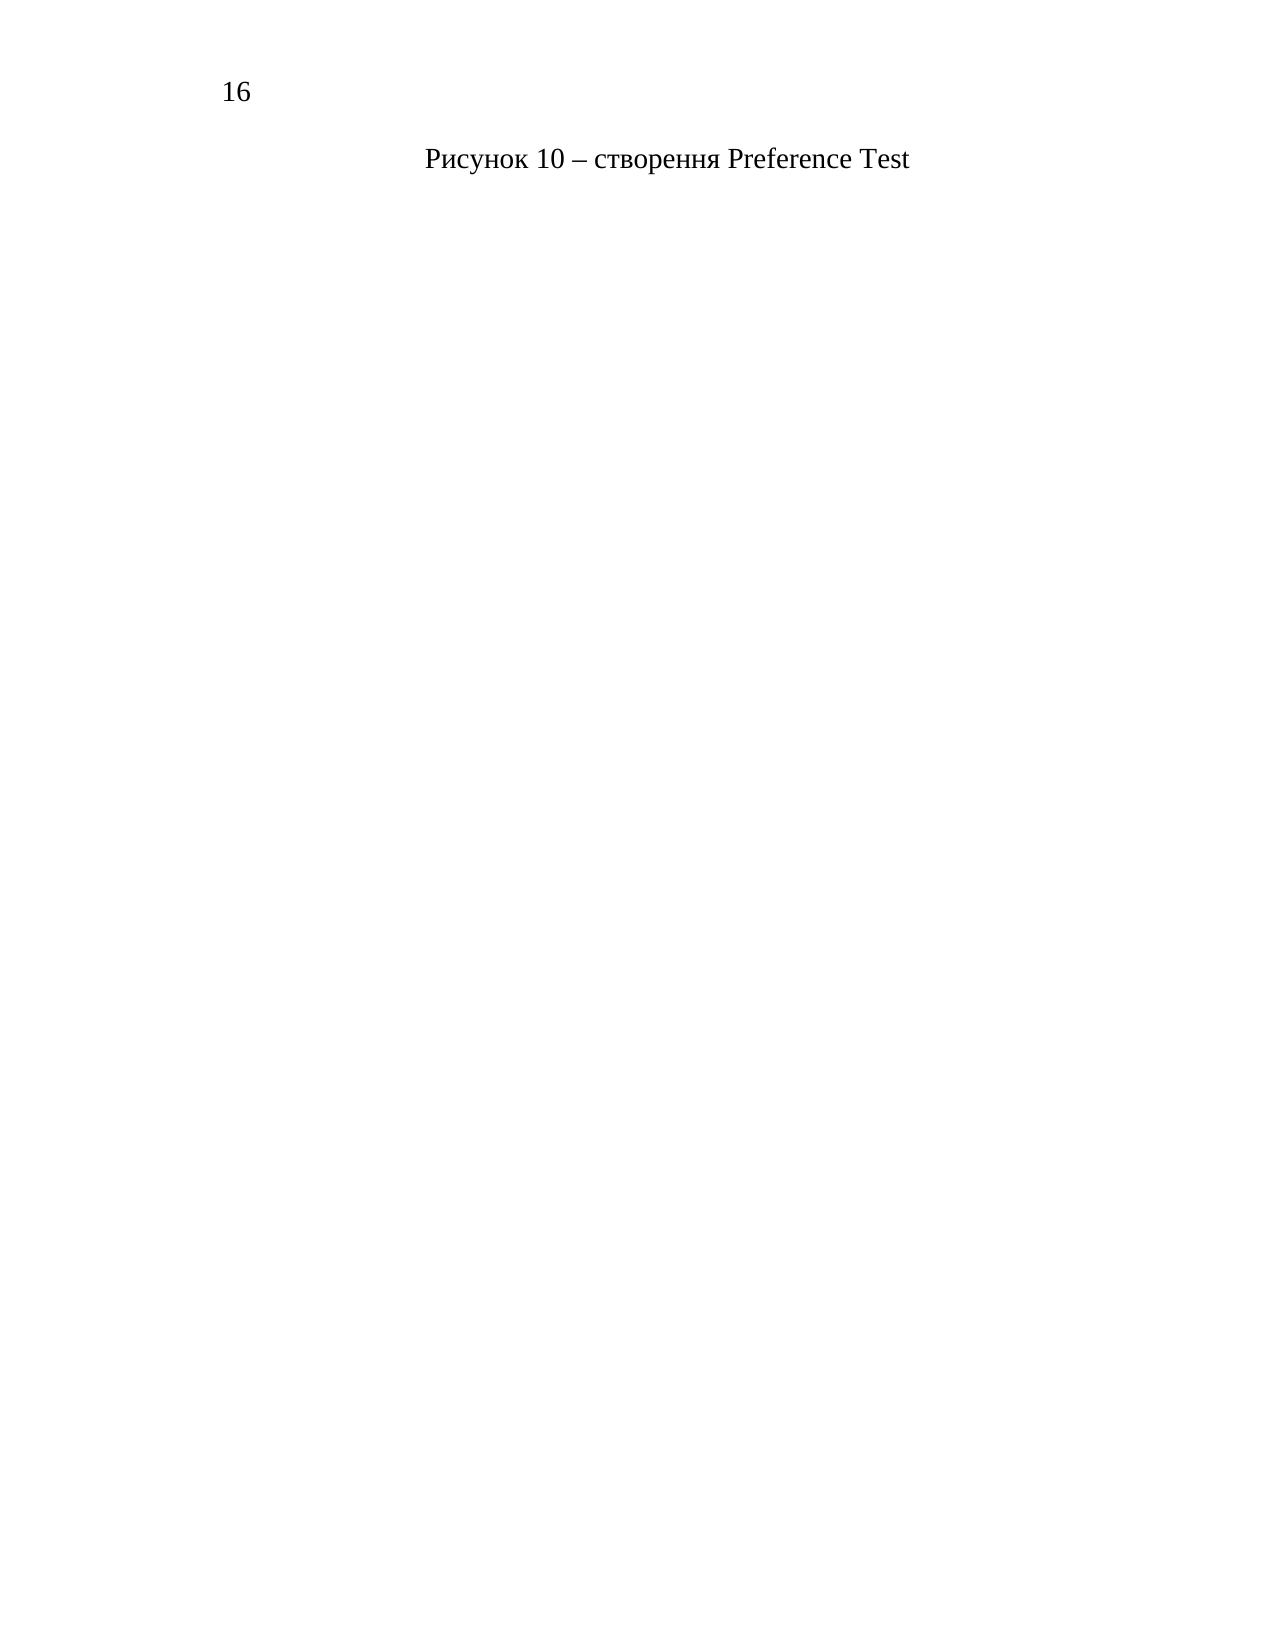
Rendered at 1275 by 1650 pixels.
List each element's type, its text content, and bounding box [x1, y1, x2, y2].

text Рисунок 10 – створення Preference Test [148, 141, 1186, 174]
